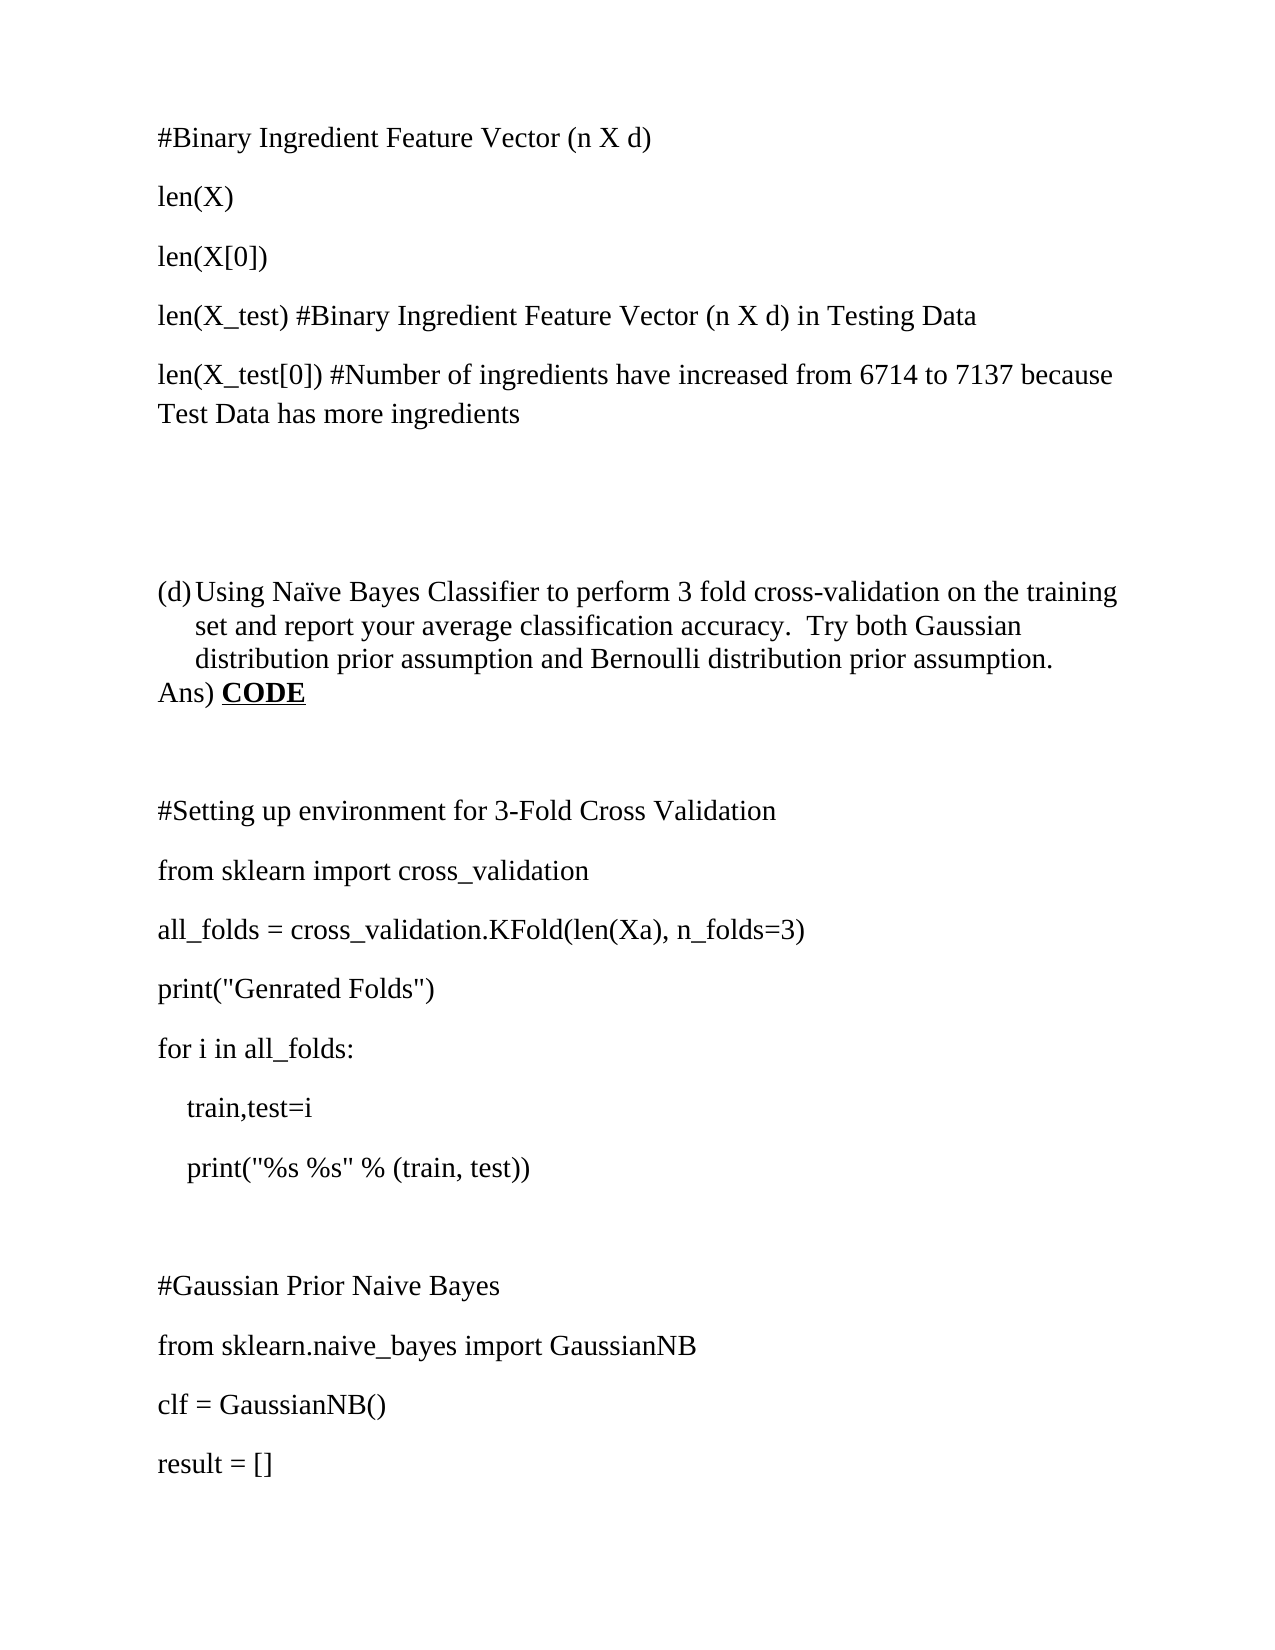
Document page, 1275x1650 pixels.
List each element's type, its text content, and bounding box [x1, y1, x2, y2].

text len(X[0]) [157, 239, 1155, 272]
text len(X_test) #Binary Ingredient Feature Vector (n X d) in Testing Data [157, 298, 1155, 332]
text from sklearn import cross_validation [157, 853, 1155, 886]
text #Gaussian Prior Naive Bayes [157, 1268, 1155, 1302]
text Ans) CODE [157, 675, 1155, 708]
list Using Naïve Bayes Classifier to perform 3 fold cross-validation on the training set and report your average classification accuracy. Try both Gaussian distribution prior assumption and Bernoulli distribution prior assumption. [157, 574, 1155, 675]
text all_folds = cross_validation.KFold(len(Xa), n_folds=3) [157, 912, 1155, 946]
text len(X) [157, 179, 1155, 213]
text clf = GaussianNB() [157, 1387, 1155, 1421]
text print("Genrated Folds") [157, 972, 1155, 1005]
text len(X_test[0]) #Number of ingredients have increased from 6714 to 7137 because Test Data has more ingredients [157, 357, 1155, 429]
text #Binary Ingredient Feature Vector (n X d) [157, 120, 1155, 153]
text from sklearn.naive_bayes import GaussianNB [157, 1328, 1155, 1361]
text result = [] [157, 1447, 1155, 1480]
text train,test=i [157, 1090, 1155, 1124]
text #Setting up environment for 3-Fold Cross Validation [157, 793, 1155, 827]
text print("%s %s" % (train, test)) [157, 1150, 1155, 1183]
text for i in all_folds: [157, 1031, 1155, 1064]
